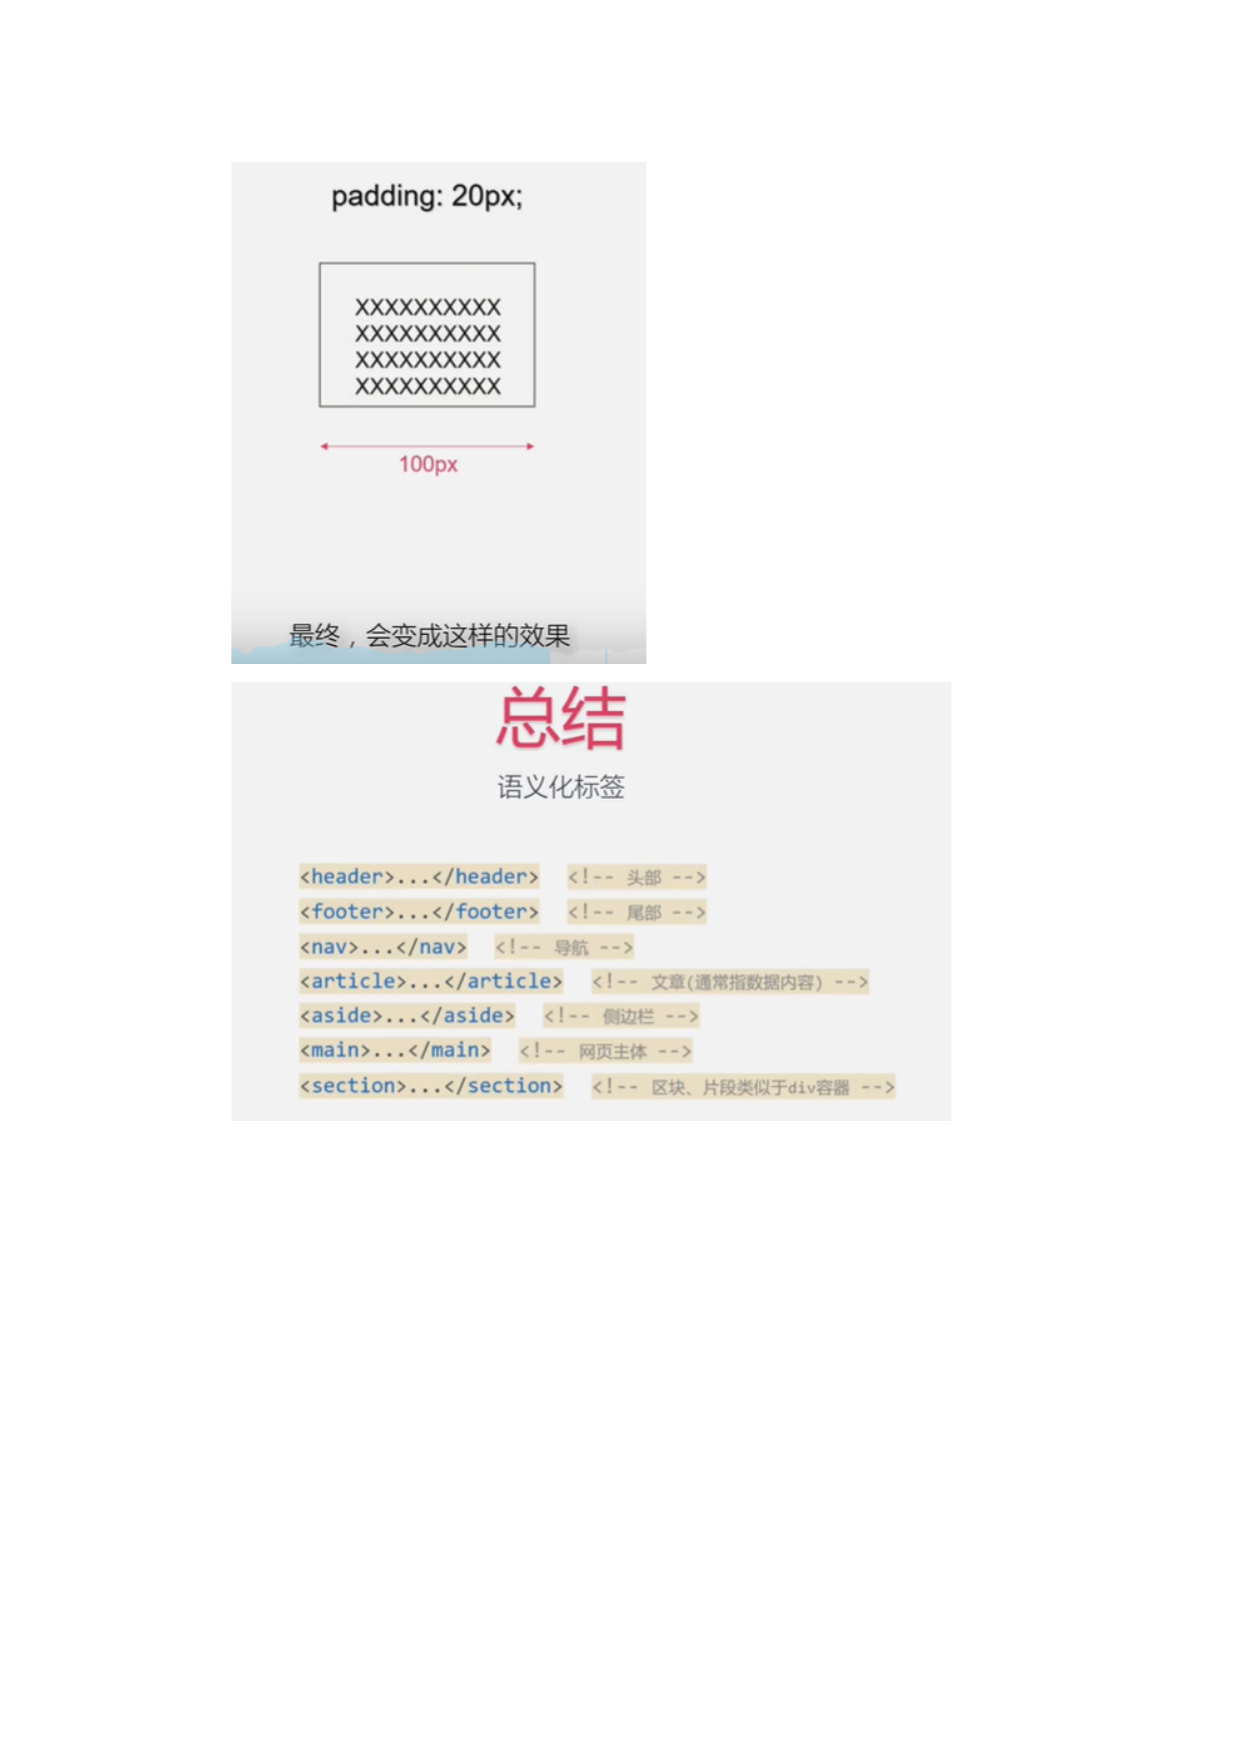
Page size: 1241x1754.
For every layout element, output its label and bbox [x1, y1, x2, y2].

picture [231, 162, 647, 664]
picture [231, 682, 952, 1121]
